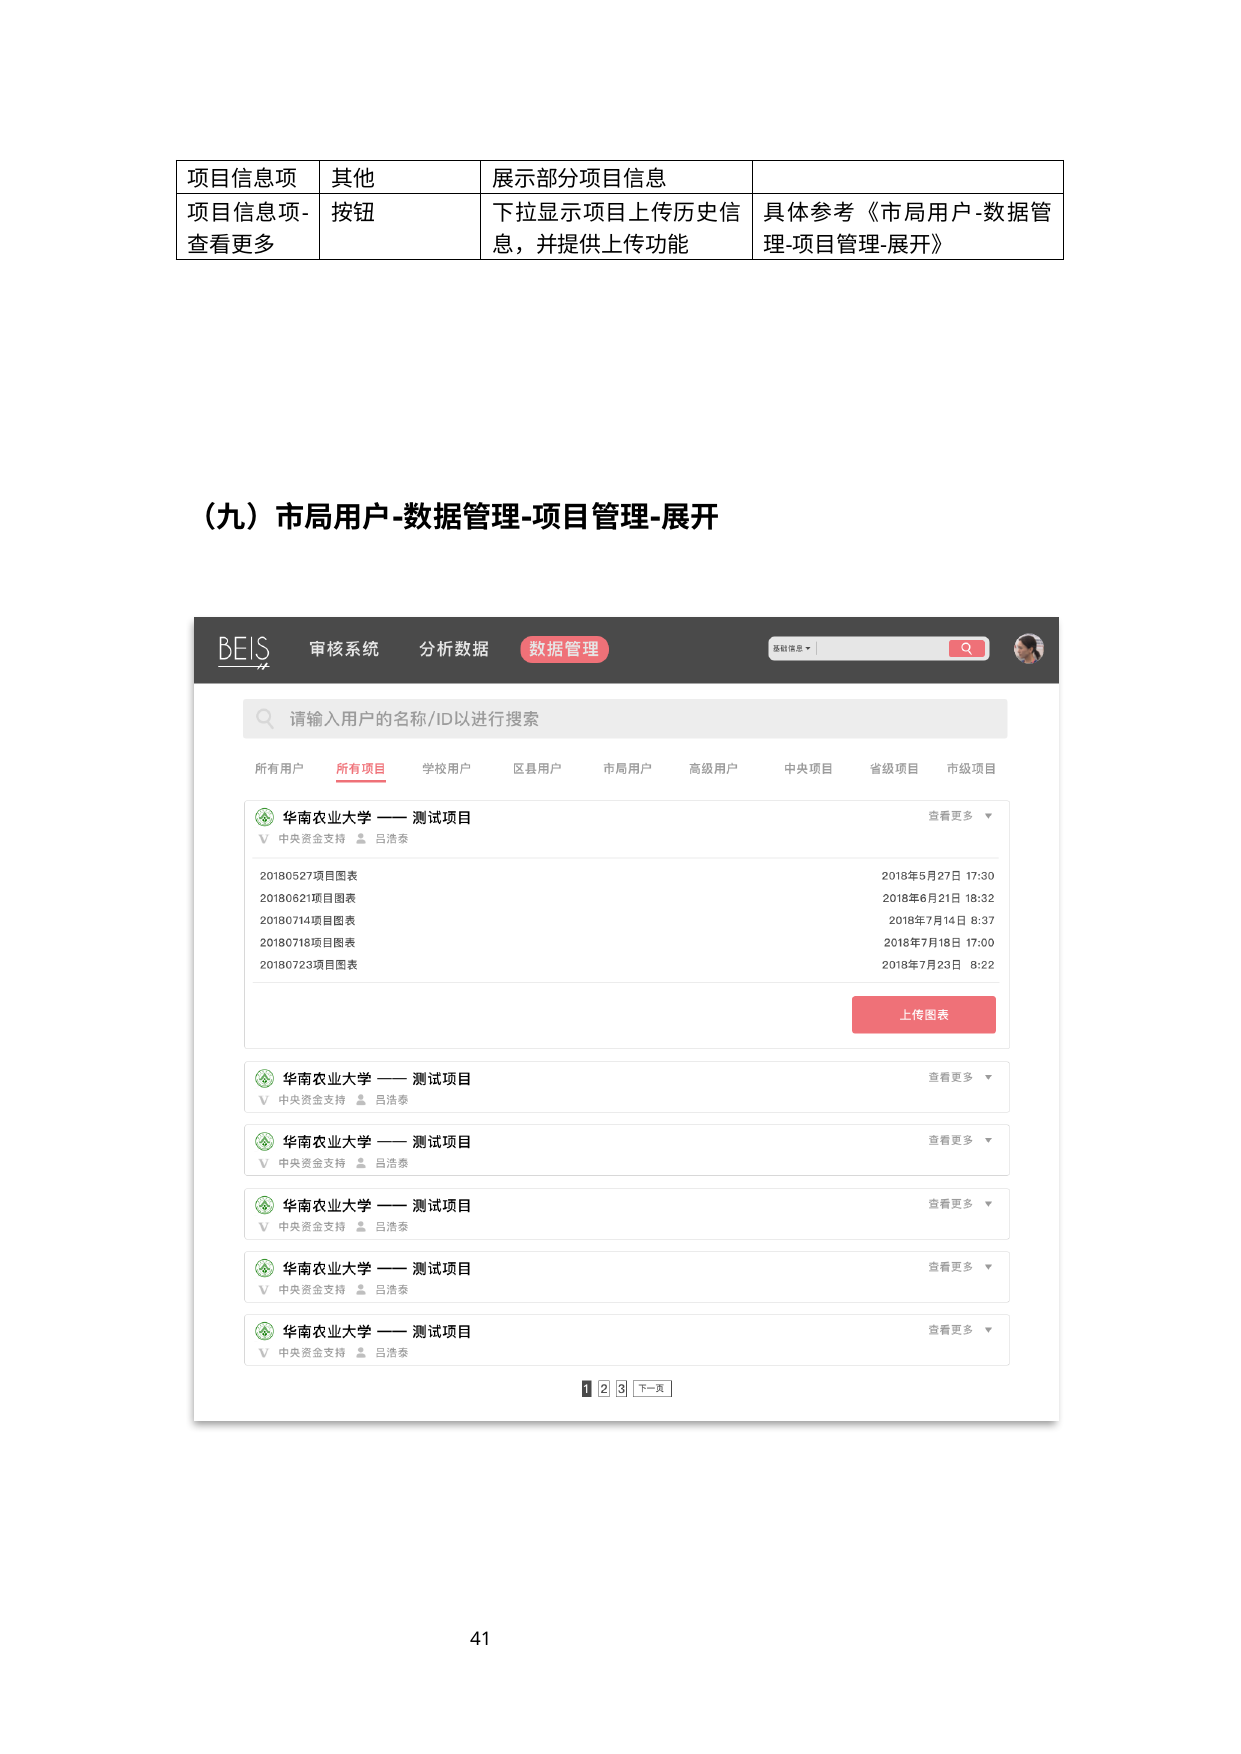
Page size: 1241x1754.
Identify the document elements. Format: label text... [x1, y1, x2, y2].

table_cell 按钮 [320, 194, 480, 259]
table_cell 展示部分项目信息 [481, 161, 752, 193]
table_cell 具体参考《市局用户-数据管理-项目管理-展开》 [753, 194, 1063, 259]
picture [194, 617, 1059, 1421]
table_cell 项目信息项-查看更多 [177, 194, 319, 259]
table_cell 项目信息项 [177, 161, 319, 193]
table_cell [753, 161, 1063, 193]
table_cell 下拉显示项目上传历史信息，并提供上传功能 [481, 194, 752, 259]
table_cell 其他 [320, 161, 480, 193]
subtitle 市局用户-数据管理-项目管理-展开 [187, 482, 1053, 547]
